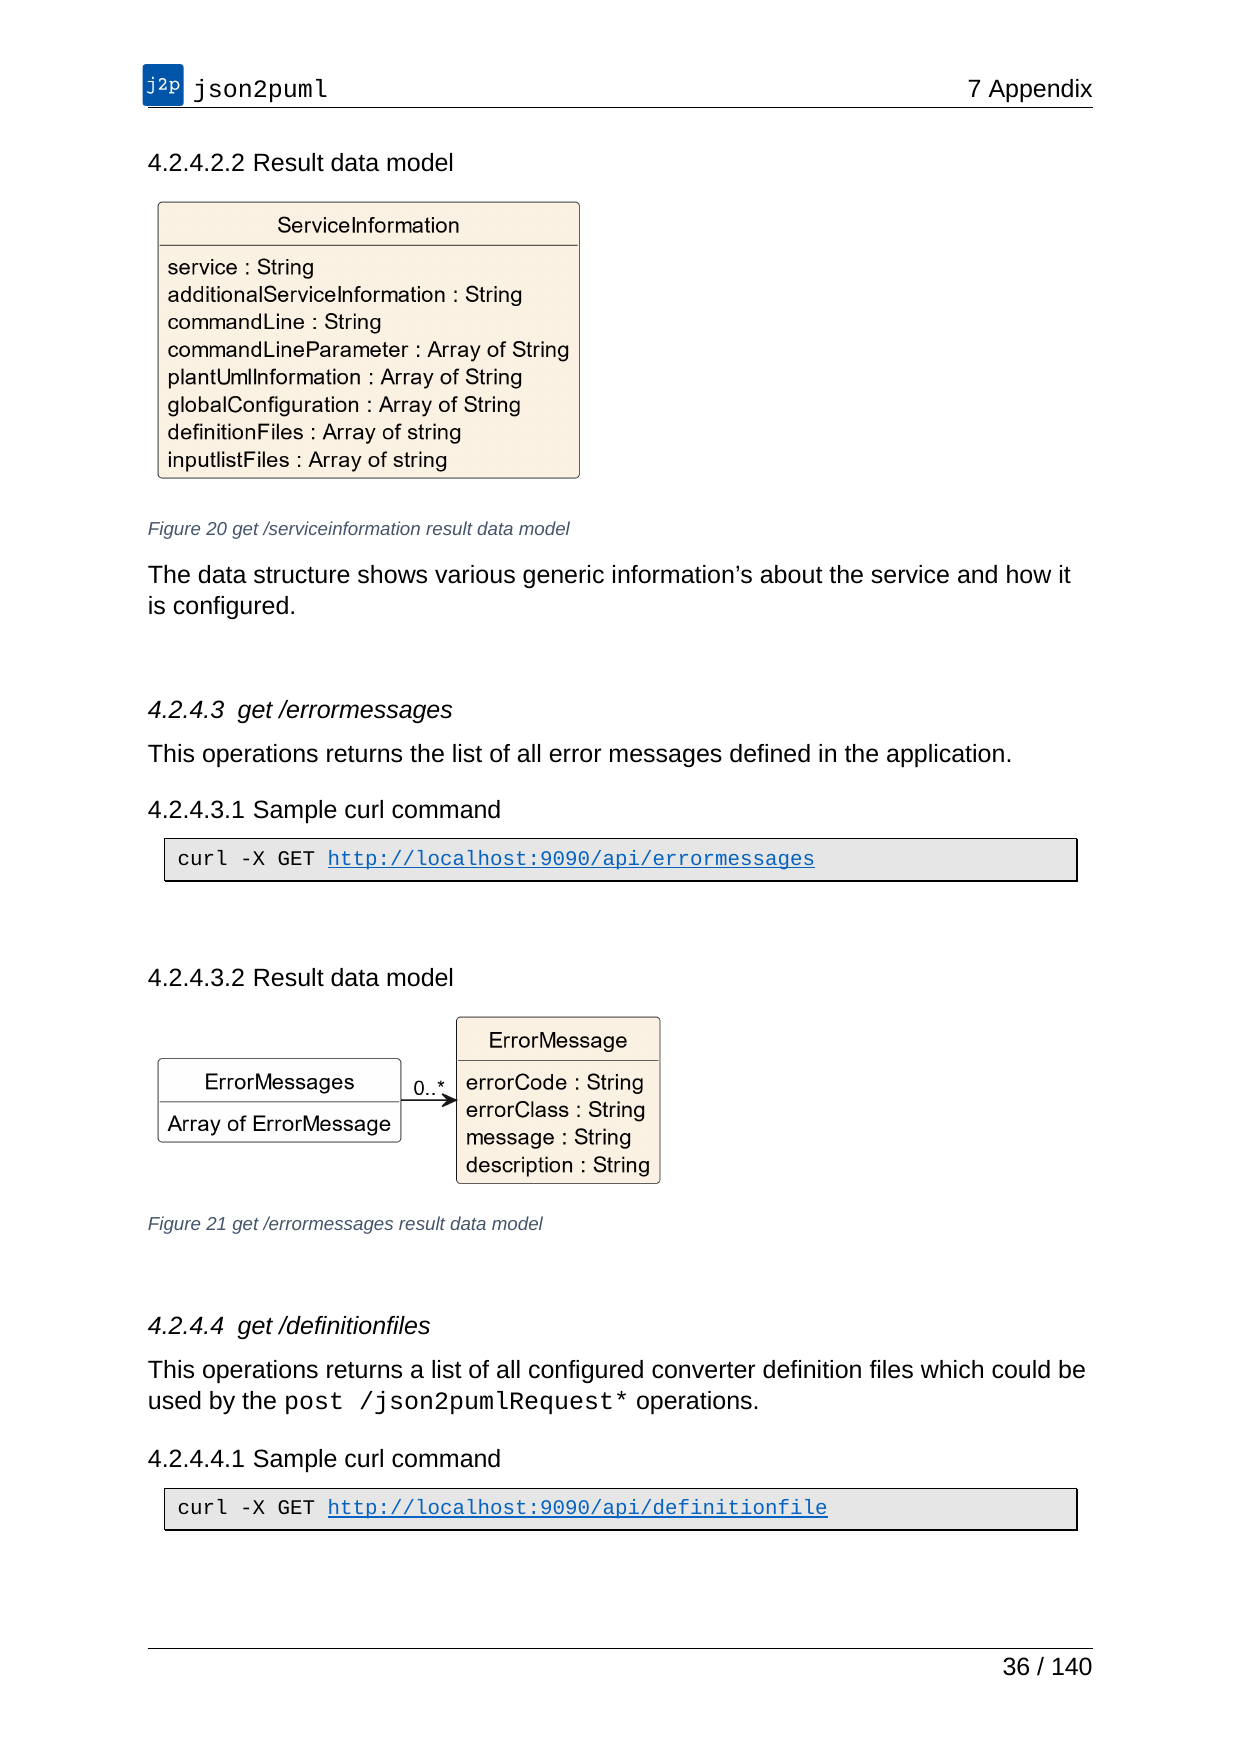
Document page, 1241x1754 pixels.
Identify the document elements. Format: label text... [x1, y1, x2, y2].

subtitle Sample curl command [148, 1444, 1093, 1473]
text curl -X GET http://localhost:9090/api/errormessages [165, 839, 1076, 880]
subtitle Result data model [148, 148, 1093, 176]
text curl -X GET http://localhost:9090/api/definitionfile [165, 1489, 1076, 1529]
picture [142, 64, 184, 106]
subtitle Result data model [148, 963, 1093, 991]
text Figure 21 get /errormessages result data model [148, 1213, 1093, 1234]
text The data structure shows various generic information’s about the service and how it is configured. [148, 560, 1093, 620]
text This operations returns a list of all configured converter definition files which could be used by the post /json2pumlRequest* operations. [148, 1355, 1093, 1417]
text Figure 20 get /serviceinformation result data model [148, 518, 1093, 539]
subtitle get /definitionfiles [148, 1311, 1093, 1340]
text This operations returns the list of all error messages defined in the application. [148, 739, 1093, 767]
subtitle get /errormessages [148, 695, 1093, 724]
subtitle Sample curl command [148, 795, 1093, 823]
picture [147, 1006, 670, 1194]
picture [147, 191, 601, 499]
